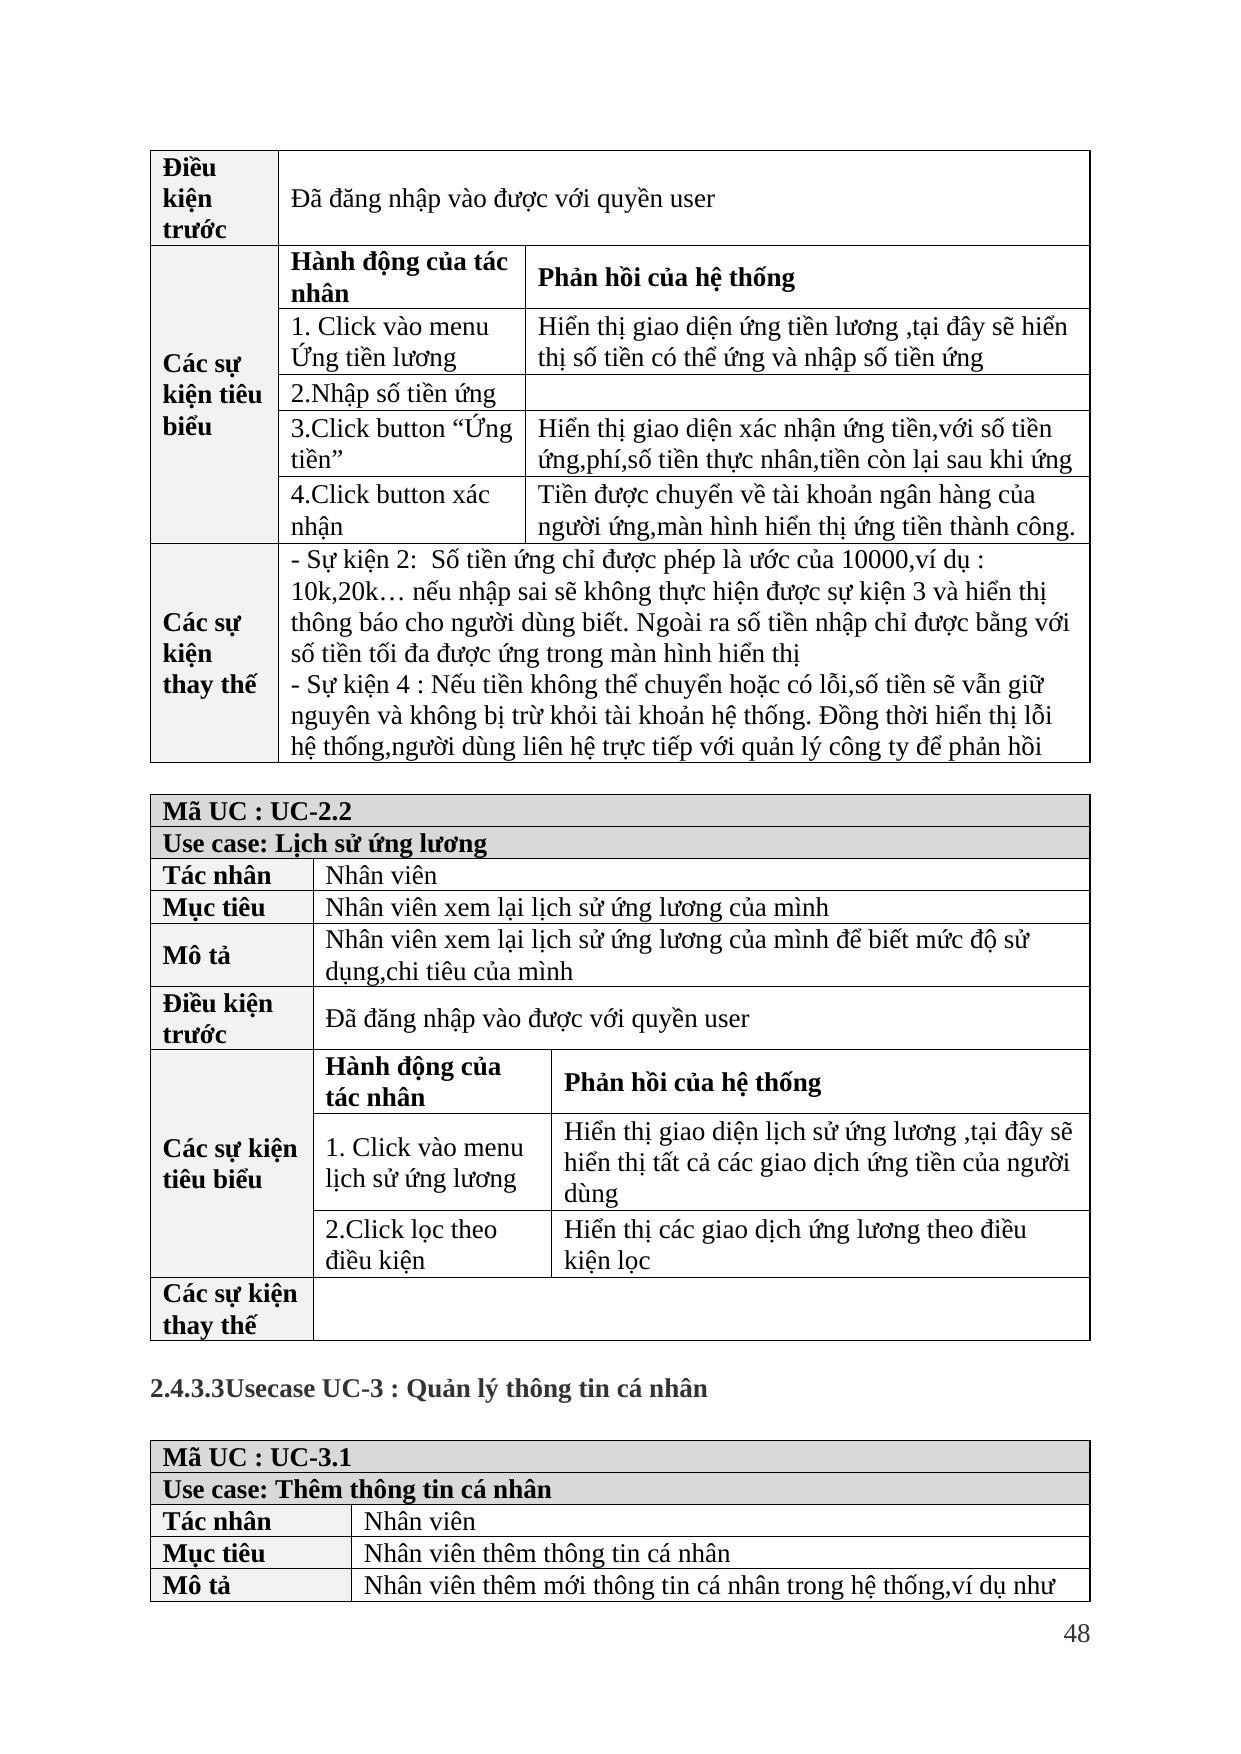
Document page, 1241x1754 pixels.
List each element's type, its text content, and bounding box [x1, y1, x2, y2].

table_header Mã UC : UC-3.1 [151, 1441, 1089, 1472]
subtitle Usecase UC-3 : Quản lý thông tin cá nhân [150, 1372, 1090, 1403]
table_cell 1. Click vào menu lịch sử ứng lương [314, 1114, 551, 1210]
table_cell Các sự kiện thay thế [151, 544, 278, 762]
table_cell [526, 375, 1089, 409]
table_cell Điều kiện trước [151, 987, 313, 1049]
table_cell Các sự kiện tiêu biểu [151, 1050, 313, 1277]
table_cell Mục tiêu [151, 891, 313, 922]
table_cell Tiền được chuyển về tài khoản ngân hàng của người ứng,màn hình hiển thị ứng tiền thành công. [526, 477, 1089, 542]
table_cell Phản hồi của hệ thống [552, 1050, 1089, 1112]
table_cell Mục tiêu [151, 1537, 351, 1568]
table_cell Mô tả [151, 924, 313, 986]
table_cell Nhân viên [352, 1505, 1089, 1536]
table_cell Use case: Lịch sử ứng lương [151, 827, 1089, 858]
table_cell 3.Click button “Ứng tiền” [279, 411, 525, 476]
table_cell Nhân viên xem lại lịch sử ứng lương của mình để biết mức độ sử dụng,chi tiêu của mình [314, 924, 1089, 986]
table_cell Hành động của tác nhân [279, 246, 525, 308]
table_cell [314, 1278, 1089, 1340]
table_cell 2.Nhập số tiền ứng [279, 375, 525, 409]
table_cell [352, 1569, 1089, 1601]
table_cell Use case: Thêm thông tin cá nhân [151, 1473, 1089, 1504]
table_header Mã UC : UC-2.2 [151, 795, 1089, 826]
table_cell Nhân viên xem lại lịch sử ứng lương của mình [314, 891, 1089, 922]
table_cell Các sự kiện tiêu biểu [151, 246, 278, 542]
table_cell Hành động của tác nhân [314, 1050, 551, 1112]
table_cell Hiển thị các giao dịch ứng lương theo điều kiện lọc [552, 1211, 1089, 1277]
table_cell Nhân viên [314, 859, 1089, 890]
table_cell Hiển thị giao diện lịch sử ứng lương ,tại đây sẽ hiển thị tất cả các giao dịch ứng tiền của người dùng [552, 1114, 1089, 1210]
table_cell 1. Click vào menu Ứng tiền lương [279, 309, 525, 374]
table_cell Các sự kiện thay thế [151, 1278, 313, 1340]
table_cell 2.Click lọc theo điều kiện [314, 1211, 551, 1277]
table_cell Đã đăng nhập vào được với quyền user [314, 987, 1089, 1049]
table_cell Tác nhân [151, 859, 313, 890]
table_cell 4.Click button xác nhận [279, 477, 525, 542]
table_cell Điều kiện trước [151, 151, 278, 244]
table_cell Hiển thị giao diện xác nhận ứng tiền,với số tiền ứng,phí,số tiền thực nhân,tiền còn lại sau khi ứng [526, 411, 1089, 476]
table_cell - Sự kiện 2: Số tiền ứng chỉ được phép là ước của 10000,ví dụ : 10k,20k… nếu nhập sai sẽ không thực hiện được sự kiện 3 và hiển thị thông báo cho người dùng biết. Ngoài ra số tiền nhập chỉ được bằng với số tiền tối đa được ứng trong màn hình hiển thị - Sự kiện 4 : Nếu tiền không thể chuyển hoặc có lỗi,số tiền sẽ vẫn giữ nguyên và không bị trừ khỏi tài khoản hệ thống. Đồng thời hiển thị lỗi hệ thống,người dùng liên hệ trực tiếp với quản lý công ty để phản hồi [279, 544, 1089, 762]
table_cell Phản hồi của hệ thống [526, 246, 1089, 308]
table_cell Hiển thị giao diện ứng tiền lương ,tại đây sẽ hiển thị số tiền có thể ứng và nhập số tiền ứng [526, 309, 1089, 374]
table_cell Mô tả [151, 1569, 351, 1601]
table_cell Đã đăng nhập vào được với quyền user [279, 151, 1089, 244]
table_cell Nhân viên thêm thông tin cá nhân [352, 1537, 1089, 1568]
table_cell Tác nhân [151, 1505, 351, 1536]
